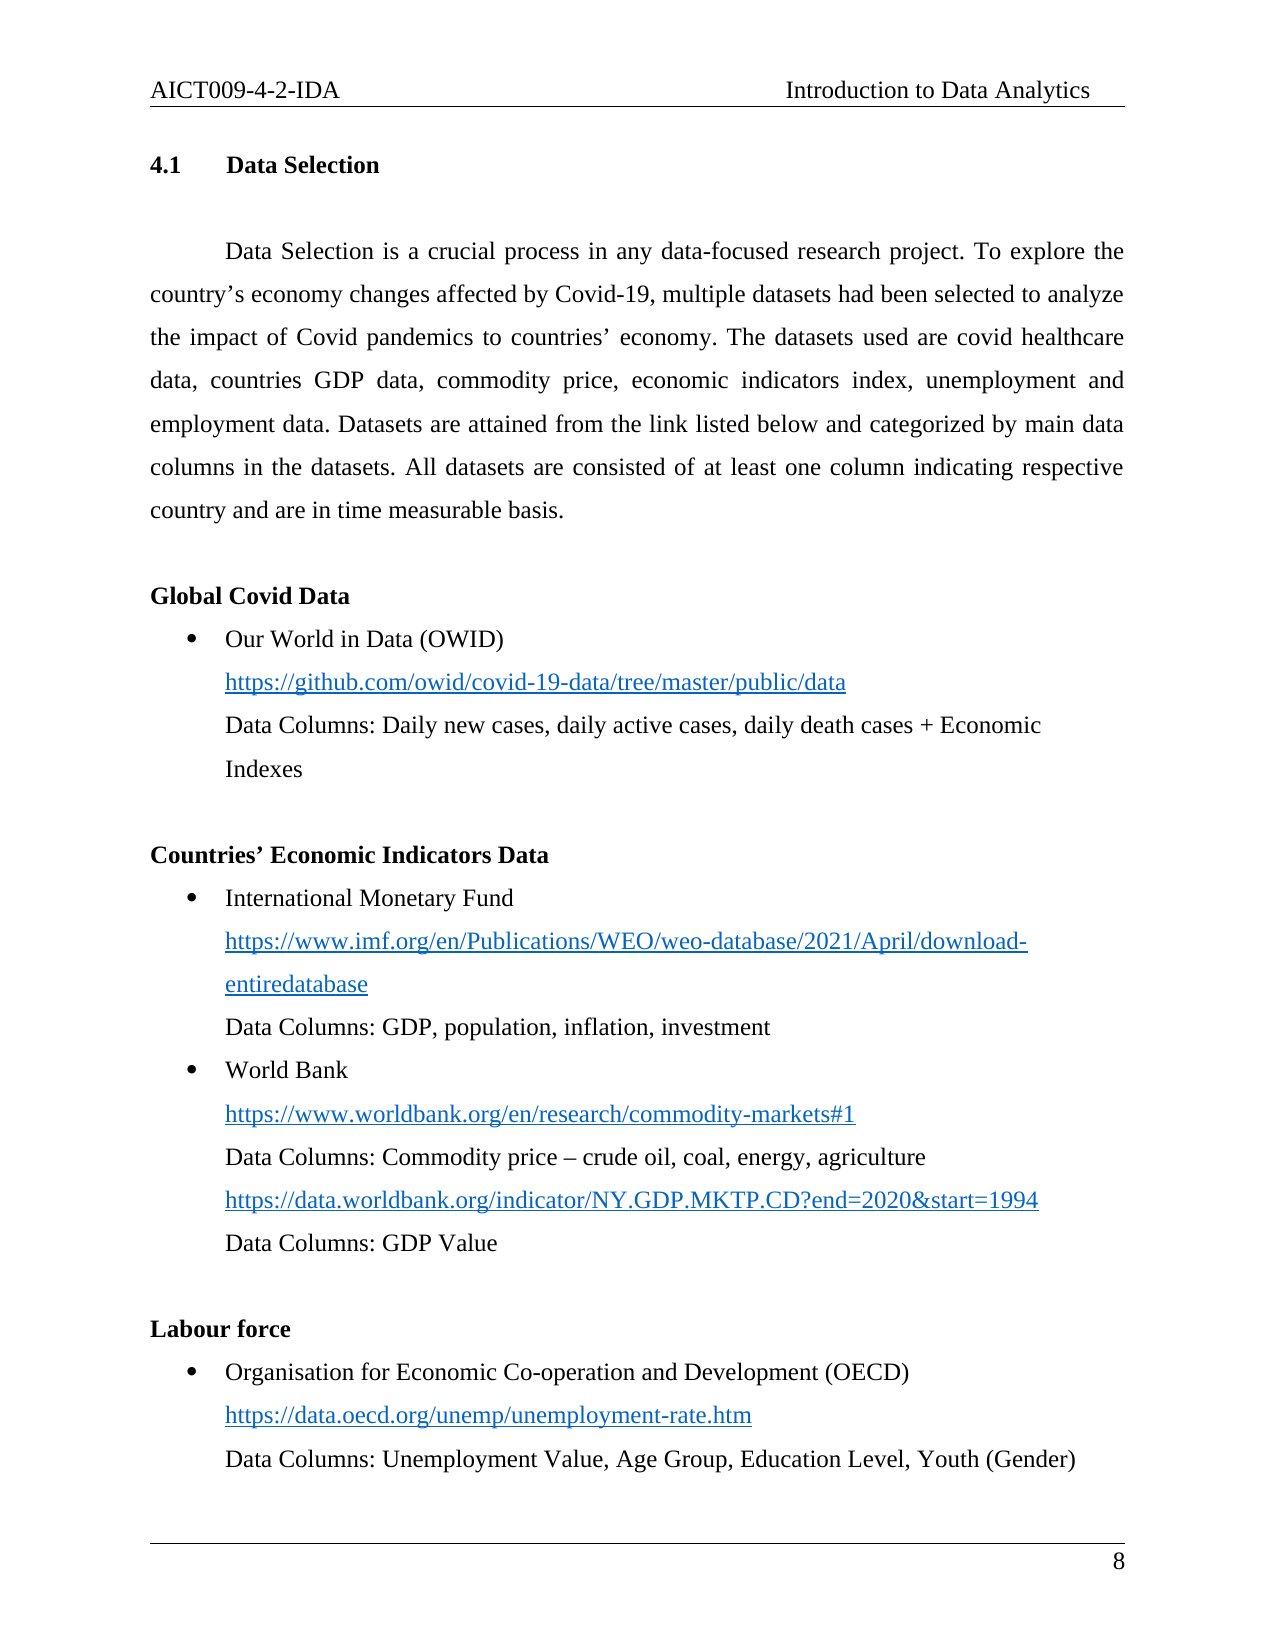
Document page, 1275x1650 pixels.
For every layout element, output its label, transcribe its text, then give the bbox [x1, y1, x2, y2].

text Global Covid Data [150, 581, 1125, 610]
subtitle Data Selection [150, 150, 1125, 179]
text https://www.imf.org/en/Publications/WEO/weo-database/2021/April/download-entiredatabase [225, 926, 1125, 998]
list World Bank [187, 1056, 1125, 1084]
text Data Selection is a crucial process in any data-focused research project. To explore the country’s economy changes affected by Covid-19, multiple datasets had been selected to analyze the impact of Covid pandemics to countries’ economy. The datasets used are covid healthcare data, countries GDP data, commodity price, economic indicators index, unemployment and employment data. Datasets are attained from the link listed below and categorized by main data columns in the datasets. All datasets are consisted of at least one column indicating respective country and are in time measurable basis. [150, 236, 1125, 524]
text https://github.com/owid/covid-19-data/tree/master/public/data [225, 667, 1125, 696]
text Data Columns: Daily new cases, daily active cases, daily death cases + Economic Indexes [225, 711, 1125, 782]
list Our World in Data (OWID) [187, 624, 1125, 653]
text https://www.worldbank.org/en/research/commodity-markets#1 [225, 1099, 1125, 1127]
list Organisation for Economic Co-operation and Development (OECD) [187, 1357, 1125, 1386]
text https://data.oecd.org/unemp/unemployment-rate.htm [225, 1401, 1125, 1429]
text Data Columns: Unemployment Value, Age Group, Education Level, Youth (Gender) [225, 1444, 1125, 1472]
text Countries’ Economic Indicators Data [150, 840, 1125, 869]
text Labour force [150, 1314, 1125, 1343]
text Data Columns: GDP Value [225, 1228, 1125, 1257]
text https://data.worldbank.org/indicator/NY.GDP.MKTP.CD?end=2020&start=1994 [150, 1185, 1125, 1214]
text Data Columns: GDP, population, inflation, investment [225, 1012, 1125, 1041]
list International Monetary Fund [187, 883, 1125, 912]
text Data Columns: Commodity price – crude oil, coal, energy, agriculture [225, 1142, 1125, 1171]
